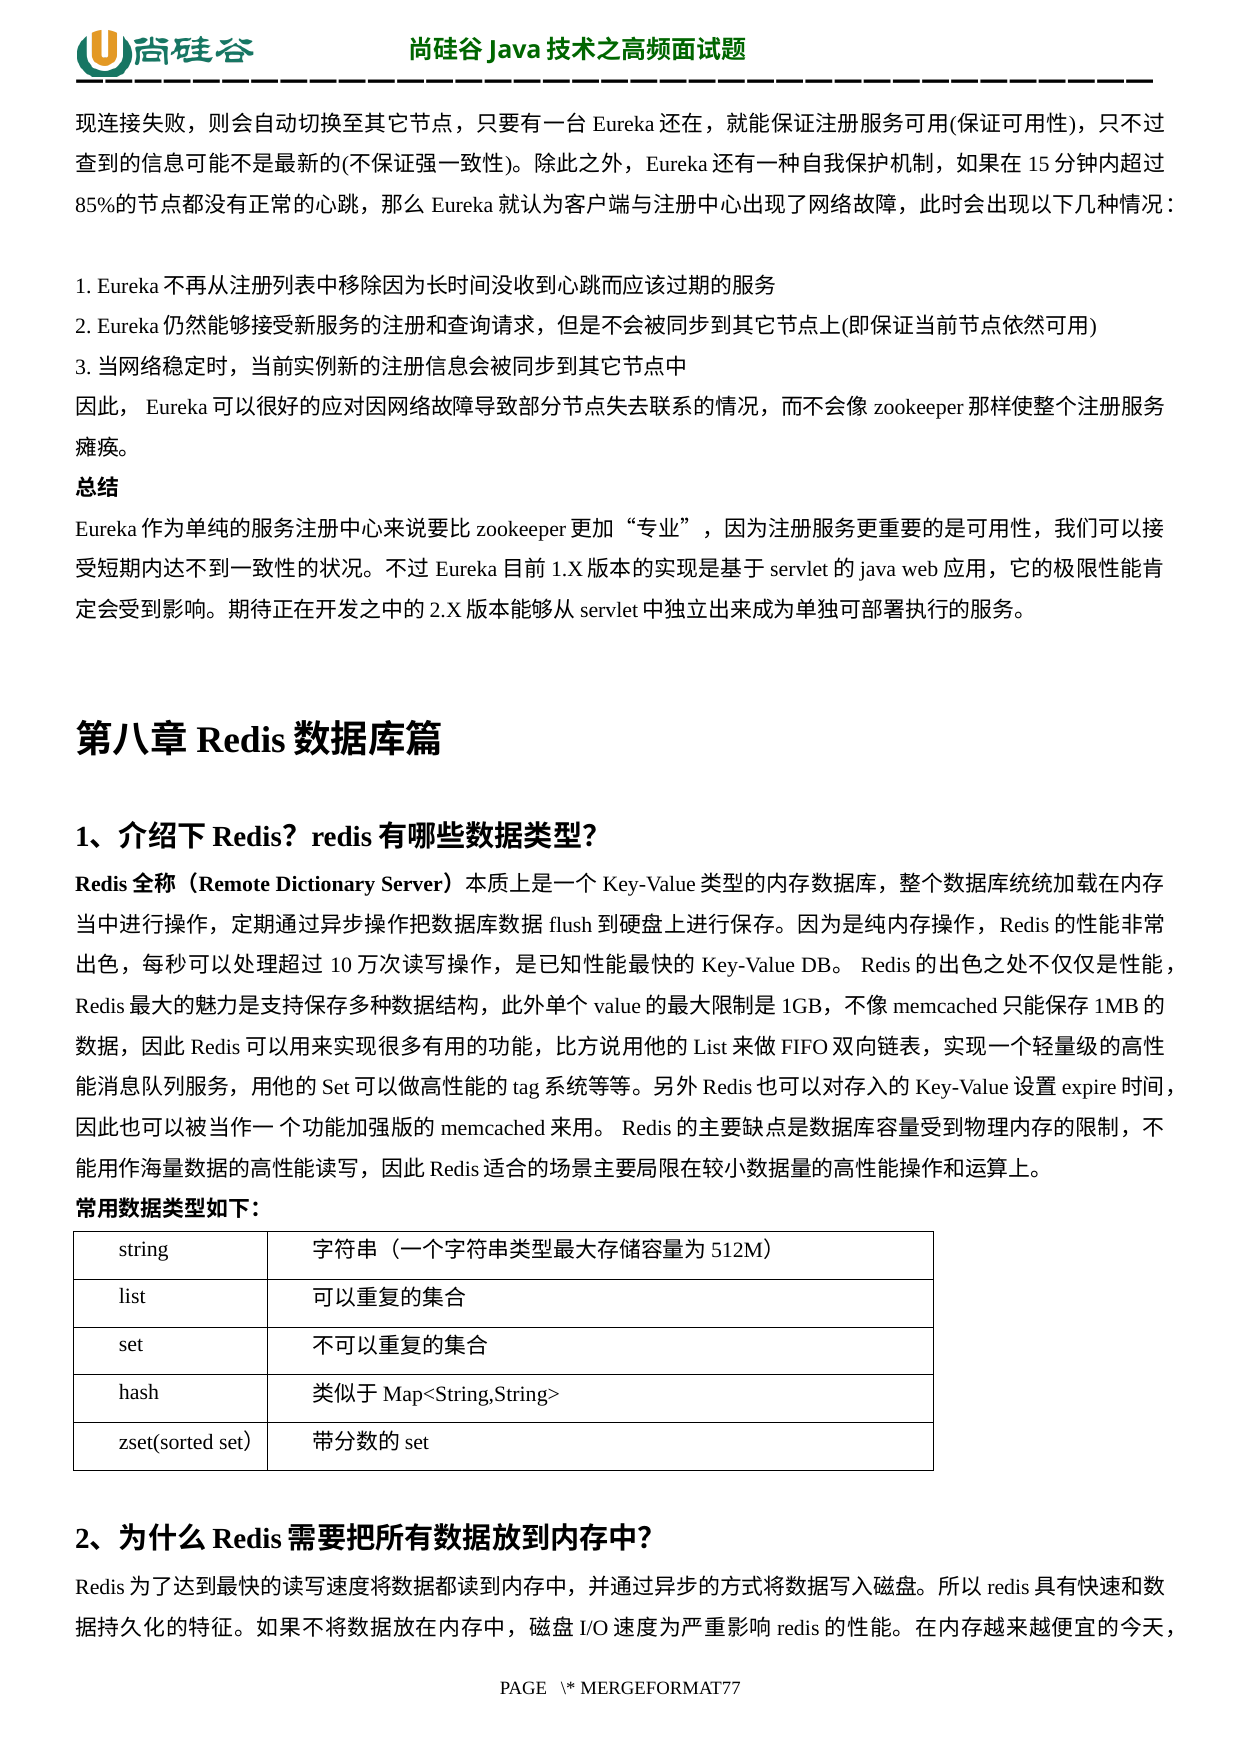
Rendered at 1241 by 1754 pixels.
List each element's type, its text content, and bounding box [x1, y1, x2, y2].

text 3. 当网络稳定时，当前实例新的注册信息会被同步到其它节点中 [75, 348, 1165, 381]
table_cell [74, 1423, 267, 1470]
text 常用数据类型如下： [75, 1191, 1165, 1223]
text Redis全称（Remote Dictionary Server）本质上是一个Key-Value类型的内存数据库，整个数据库统统加载在内存当中进行操作，定期通过异步操作把数据库数据flush到硬盘上进行保存。因为是纯内存操作，Redis的性能非常出色，每秒可以处理超过 10万次读写操作，是已知性能最快的Key-Value DB。 Redis的出色之处不仅仅是性能，Redis最大的魅力是支持保存多种数据结构，此外单个value的最大限制是1GB，不像 memcached只能保存1MB的数据，因此Redis可以用来实现很多有用的功能，比方说用他的List来做FIFO双向链表，实现一个轻量级的高性 能消息队列服务，用他的Set可以做高性能的tag系统等等。另外Redis也可以对存入的Key-Value设置expire时间，因此也可以被当作一 个功能加强版的memcached来用。 Redis的主要缺点是数据库容量受到物理内存的限制，不能用作海量数据的高性能读写，因此Redis适合的场景主要局限在较小数据量的高性能操作和运算上。 [75, 866, 1165, 1183]
text 1. Eureka不再从注册列表中移除因为长时间没收到心跳而应该过期的服务 [75, 268, 1165, 300]
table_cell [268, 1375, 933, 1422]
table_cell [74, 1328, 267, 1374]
subtitle 1、介绍下Redis？redis有哪些数据类型？ [75, 801, 1165, 866]
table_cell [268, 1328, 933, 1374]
text 总结 [75, 470, 1165, 502]
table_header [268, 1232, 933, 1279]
subtitle 第八章 Redis数据库篇 [75, 703, 1165, 768]
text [75, 105, 1165, 260]
text 因此， Eureka可以很好的应对因网络故障导致部分节点失去联系的情况，而不会像zookeeper那样使整个注册服务瘫痪。 [75, 389, 1165, 462]
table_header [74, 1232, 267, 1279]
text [75, 1568, 1165, 1642]
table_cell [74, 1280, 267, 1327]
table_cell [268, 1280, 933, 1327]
text Eureka作为单纯的服务注册中心来说要比zookeeper更加“专业”，因为注册服务更重要的是可用性，我们可以接受短期内达不到一致性的状况。不过Eureka目前1.X版本的实现是基于servlet的java web应用，它的极限性能肯定会受到影响。期待正在开发之中的2.X版本能够从servlet中独立出来成为单独可部署执行的服务。 [75, 510, 1165, 624]
picture [75, 29, 253, 77]
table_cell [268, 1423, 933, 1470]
text 2. Eureka仍然能够接受新服务的注册和查询请求，但是不会被同步到其它节点上(即保证当前节点依然可用) [75, 308, 1165, 341]
subtitle 2、为什么Redis需要把所有数据放到内存中？ [75, 1503, 1165, 1568]
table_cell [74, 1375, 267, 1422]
